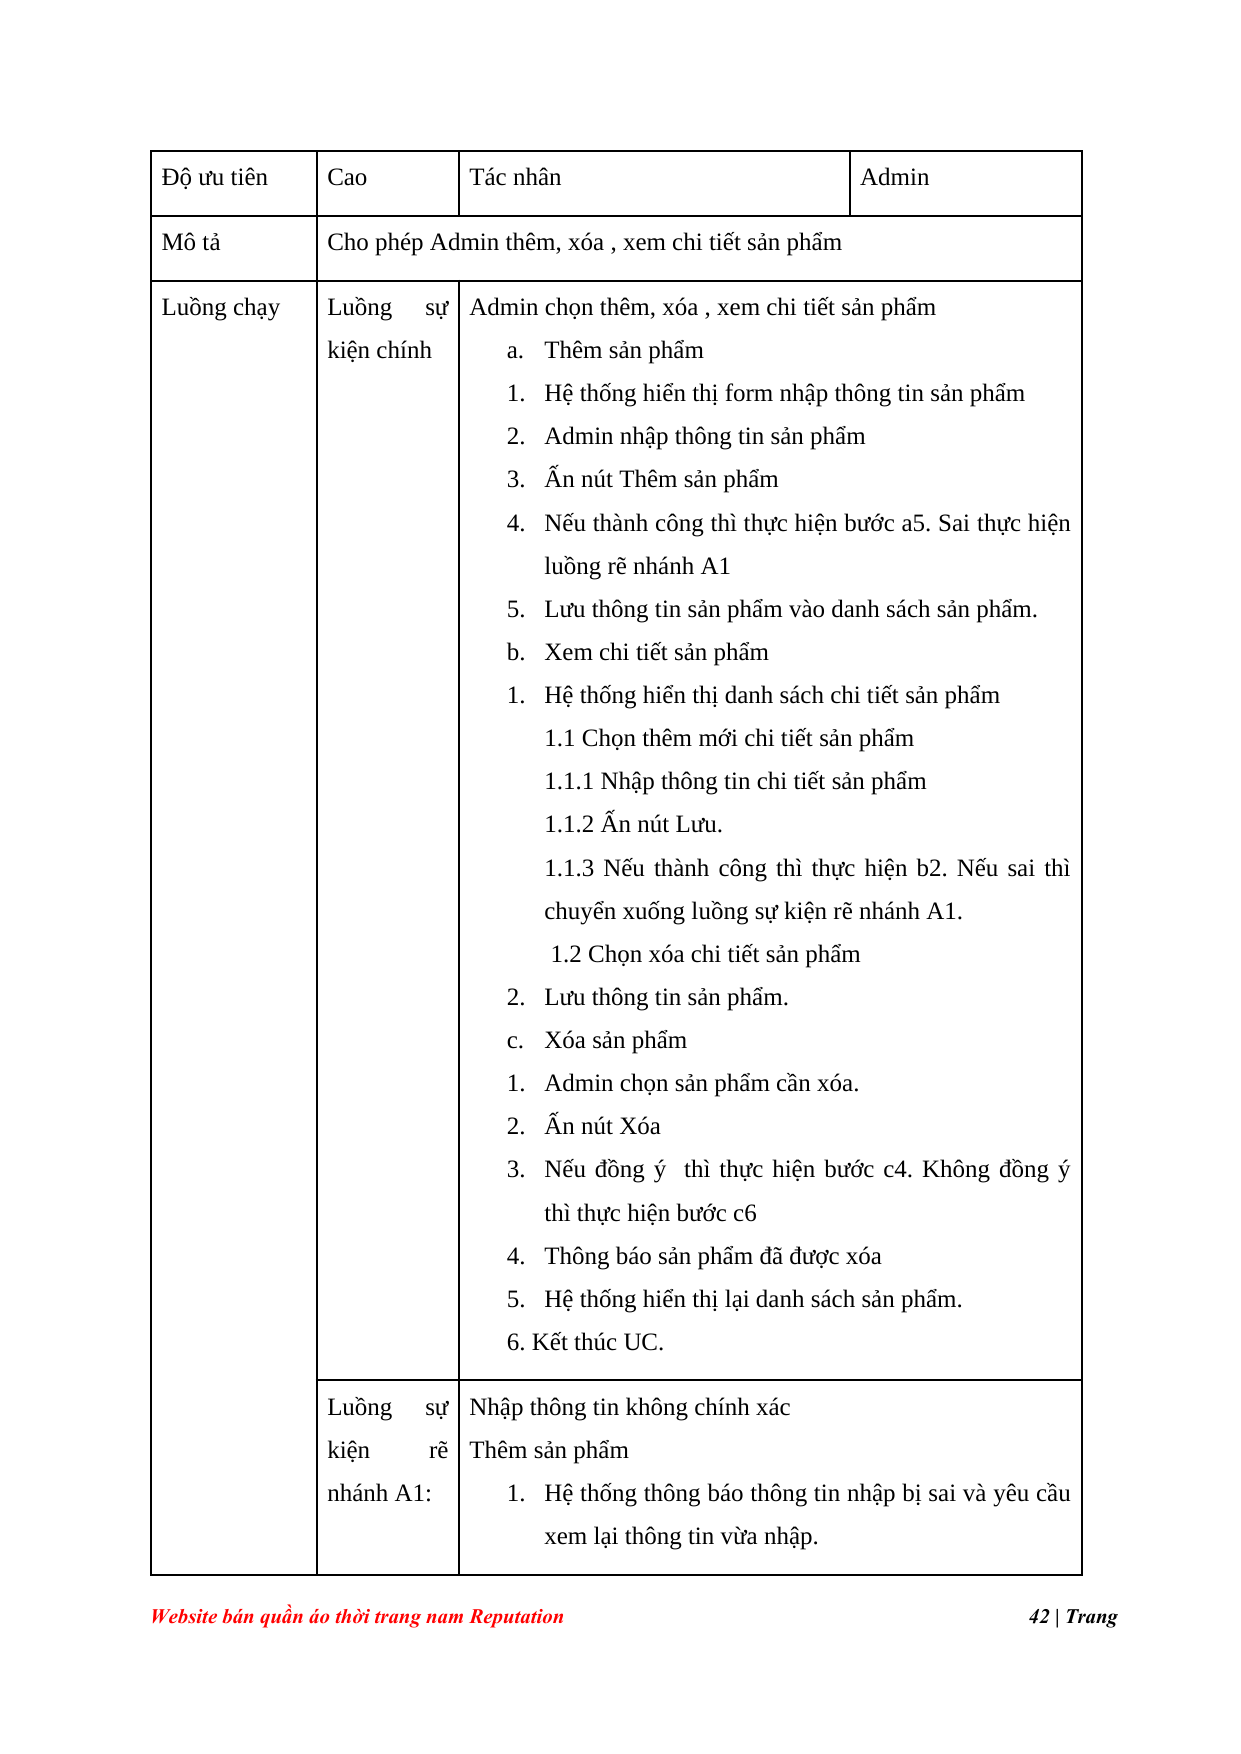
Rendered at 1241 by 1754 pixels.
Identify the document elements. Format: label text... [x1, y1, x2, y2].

table_cell Cho phép Admin thêm, xóa , xem chi tiết sản phẩm [318, 217, 1081, 279]
table_cell Luồng sự kiện chính [318, 282, 458, 1379]
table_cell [460, 1381, 1081, 1573]
table_cell Admin [851, 152, 1081, 215]
table_cell Mô tả [152, 217, 316, 279]
table_cell Cao [318, 152, 458, 215]
table_cell Luồng chạy [152, 282, 316, 1573]
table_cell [318, 1381, 458, 1573]
table_cell Độ ưu tiên [152, 152, 316, 215]
table_cell Tác nhân [460, 152, 849, 215]
table_cell Admin chọn thêm, xóa , xem chi tiết sản phẩm Thêm sản phẩm Hệ thống hiển thị form nhập thông tin sản phẩm Admin nhập thông tin sản phẩm Ấn nút Thêm sản phẩm Nếu thành công thì thực hiện bước a5. Sai thực hiện luồng rẽ nhánh A1 Lưu thông tin sản phẩm vào danh sách sản phẩm. Xem chi tiết sản phẩm Hệ thống hiển thị danh sách chi tiết sản phẩm 1.1 Chọn thêm mới chi tiết sản phẩm 1.1.1 Nhập thông tin chi tiết sản phẩm 1.1.2 Ấn nút Lưu. 1.1.3 Nếu thành công thì thực hiện b2. Nếu sai thì chuyển xuống luồng sự kiện rẽ nhánh A1. 1.2 Chọn xóa chi tiết sản phẩm Lưu thông tin sản phẩm. Xóa sản phẩm Admin chọn sản phẩm cần xóa. Ấn nút Xóa Nếu đồng ý thì thực hiện bước c4. Không đồng ý thì thực hiện bước c6 Thông báo sản phẩm đã được xóa Hệ thống hiển thị lại danh sách sản phẩm. 6. Kết thúc UC. [460, 282, 1081, 1379]
